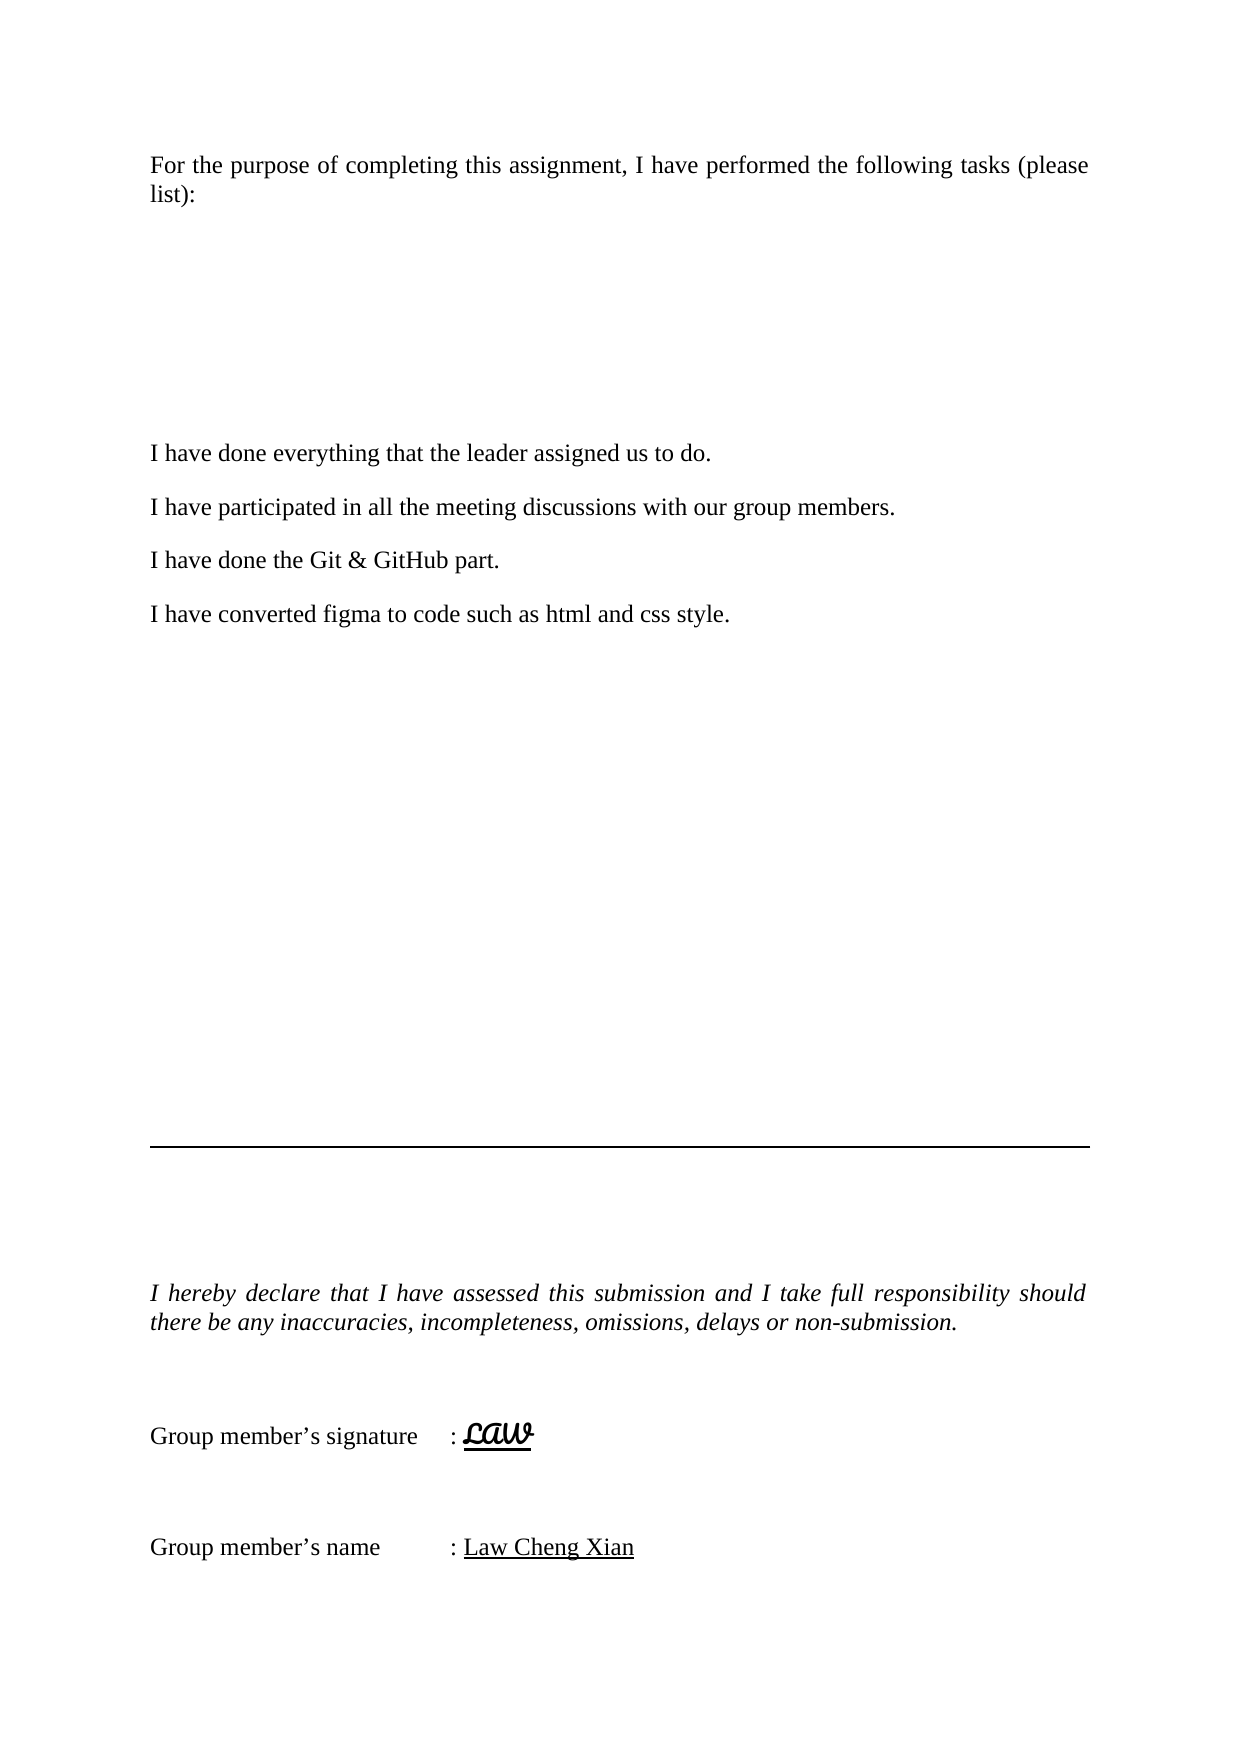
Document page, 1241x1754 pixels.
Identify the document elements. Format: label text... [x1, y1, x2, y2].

text I have done everything that the leader assigned us to do. [150, 436, 1090, 467]
text Group member’s name : Law Cheng Xian [150, 1532, 1090, 1561]
text I have done the Git & GitHub part. [150, 543, 1090, 574]
text Group member’s signature : LAW [150, 1412, 1090, 1456]
text For the purpose of completing this assignment, I have performed the following tasks (please list): [150, 150, 1090, 207]
text I have converted figma to code such as html and css style. [150, 597, 1090, 628]
text I hereby declare that I have assessed this submission and I take full responsibility should there be any inaccuracies, incompleteness, omissions, delays or non-submission. [150, 1278, 1090, 1336]
text I have participated in all the meeting discussions with our group members. [150, 489, 1090, 520]
